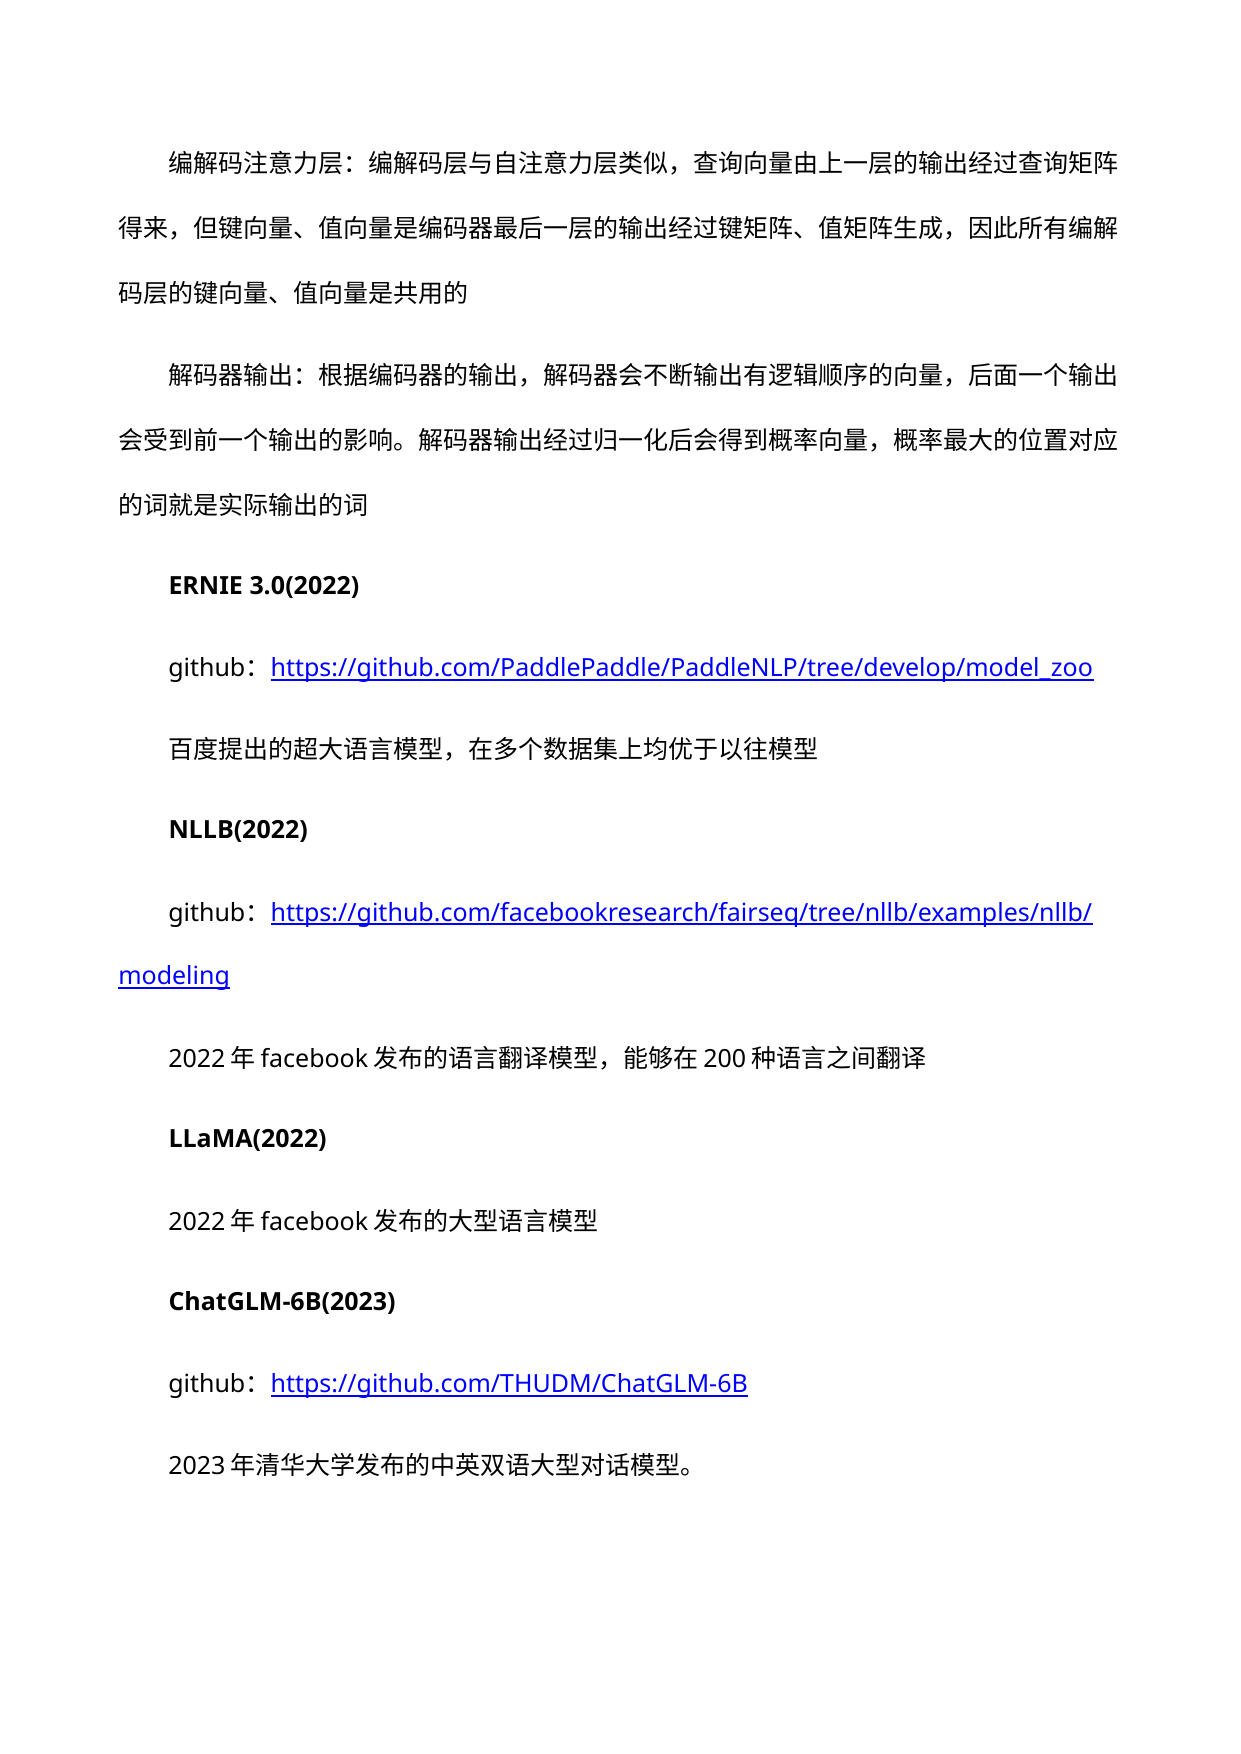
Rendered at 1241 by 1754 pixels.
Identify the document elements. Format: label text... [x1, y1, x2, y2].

text NLLB(2022) [118, 796, 1122, 861]
text github：https://github.com/THUDM/ChatGLM-6B [118, 1349, 1122, 1414]
text 2022年facebook发布的大型语言模型 [118, 1187, 1122, 1252]
text ERNIE 3.0(2022) [118, 552, 1122, 617]
text 2022年facebook发布的语言翻译模型，能够在200种语言之间翻译 [118, 1024, 1122, 1089]
text 编解码注意力层：编解码层与自注意力层类似，查询向量由上一层的输出经过查询矩阵得来，但键向量、值向量是编码器最后一层的输出经过键矩阵、值矩阵生成，因此所有编解码层的键向量、值向量是共用的 [118, 129, 1122, 324]
text github：https://github.com/facebookresearch/fairseq/tree/nllb/examples/nllb/modeling [118, 878, 1122, 1008]
text ChatGLM-6B(2023) [118, 1268, 1122, 1333]
text 百度提出的超大语言模型，在多个数据集上均优于以往模型 [118, 715, 1122, 780]
text 解码器输出：根据编码器的输出，解码器会不断输出有逻辑顺序的向量，后面一个输出会受到前一个输出的影响。解码器输出经过归一化后会得到概率向量，概率最大的位置对应的词就是实际输出的词 [118, 341, 1122, 536]
text 2023年清华大学发布的中英双语大型对话模型。 [118, 1431, 1122, 1496]
text github：https://github.com/PaddlePaddle/PaddleNLP/tree/develop/model_zoo [118, 633, 1122, 698]
text LLaMA(2022) [118, 1105, 1122, 1170]
